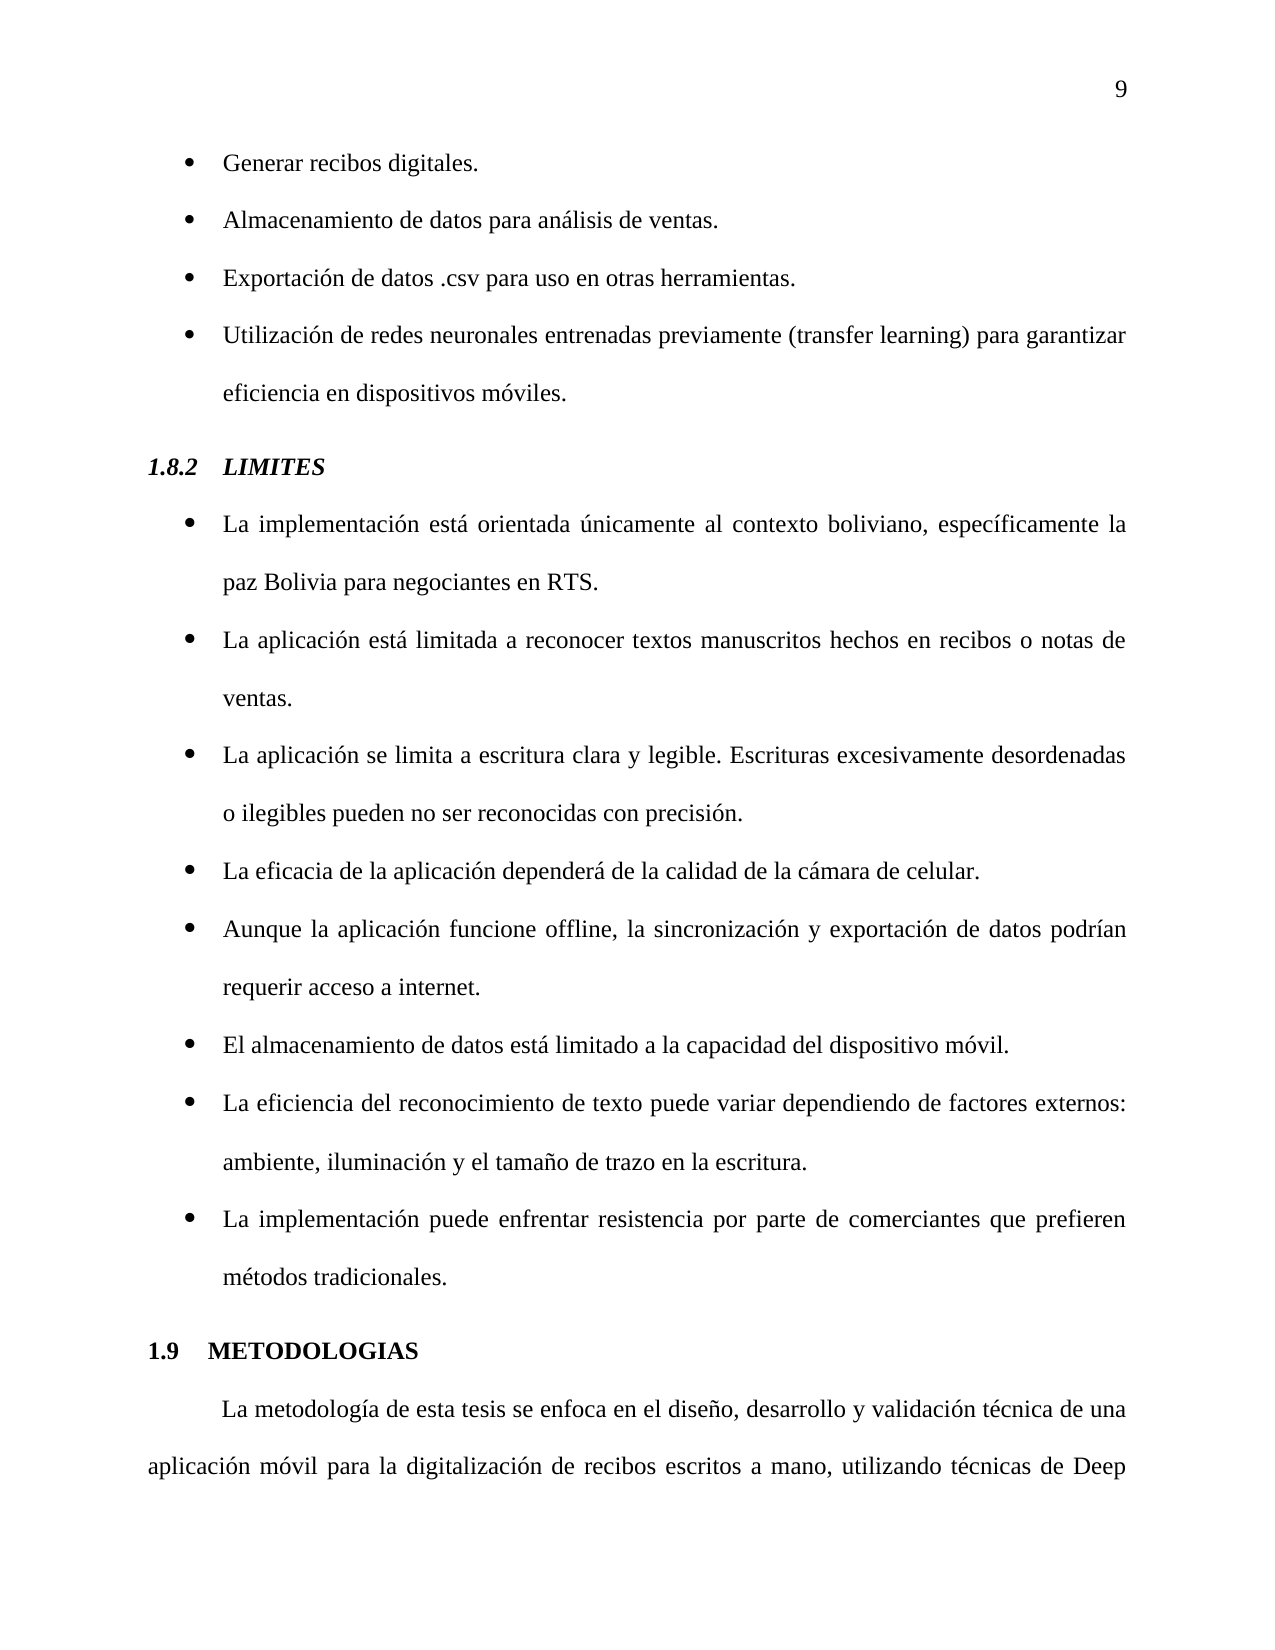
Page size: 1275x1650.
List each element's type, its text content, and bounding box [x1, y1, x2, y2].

list Exportación de datos .csv para uso en otras herramientas. [185, 263, 1127, 291]
list Almacenamiento de datos para análisis de ventas. [185, 205, 1127, 234]
list Generar recibos digitales. [185, 148, 1127, 176]
list Utilización de redes neuronales entrenadas previamente (transfer learning) para garantizar eficiencia en dispositivos móviles. [185, 320, 1127, 406]
list La eficiencia del reconocimiento de texto puede variar dependiendo de factores externos: ambiente, iluminación y el tamaño de trazo en la escritura. [185, 1088, 1127, 1175]
list El almacenamiento de datos está limitado a la capacidad del dispositivo móvil. [185, 1030, 1127, 1059]
list La aplicación se limita a escritura clara y legible. Escrituras excesivamente desordenadas o ilegibles pueden no ser reconocidas con precisión. [185, 740, 1127, 827]
list La implementación puede enfrentar resistencia por parte de comerciantes que prefieren métodos tradicionales. [185, 1204, 1127, 1291]
subtitle LIMITES [148, 452, 1127, 481]
list La eficacia de la aplicación dependerá de la calidad de la cámara de celular. [185, 856, 1127, 885]
list La aplicación está limitada a reconocer textos manuscritos hechos en recibos o notas de ventas. [185, 625, 1127, 712]
subtitle METODOLOGIAS [148, 1336, 1127, 1365]
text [148, 1394, 1127, 1480]
list La implementación está orientada únicamente al contexto boliviano, específicamente la paz Bolivia para negociantes en RTS. [185, 509, 1127, 596]
list Aunque la aplicación funcione offline, la sincronización y exportación de datos podrían requerir acceso a internet. [185, 914, 1127, 1001]
